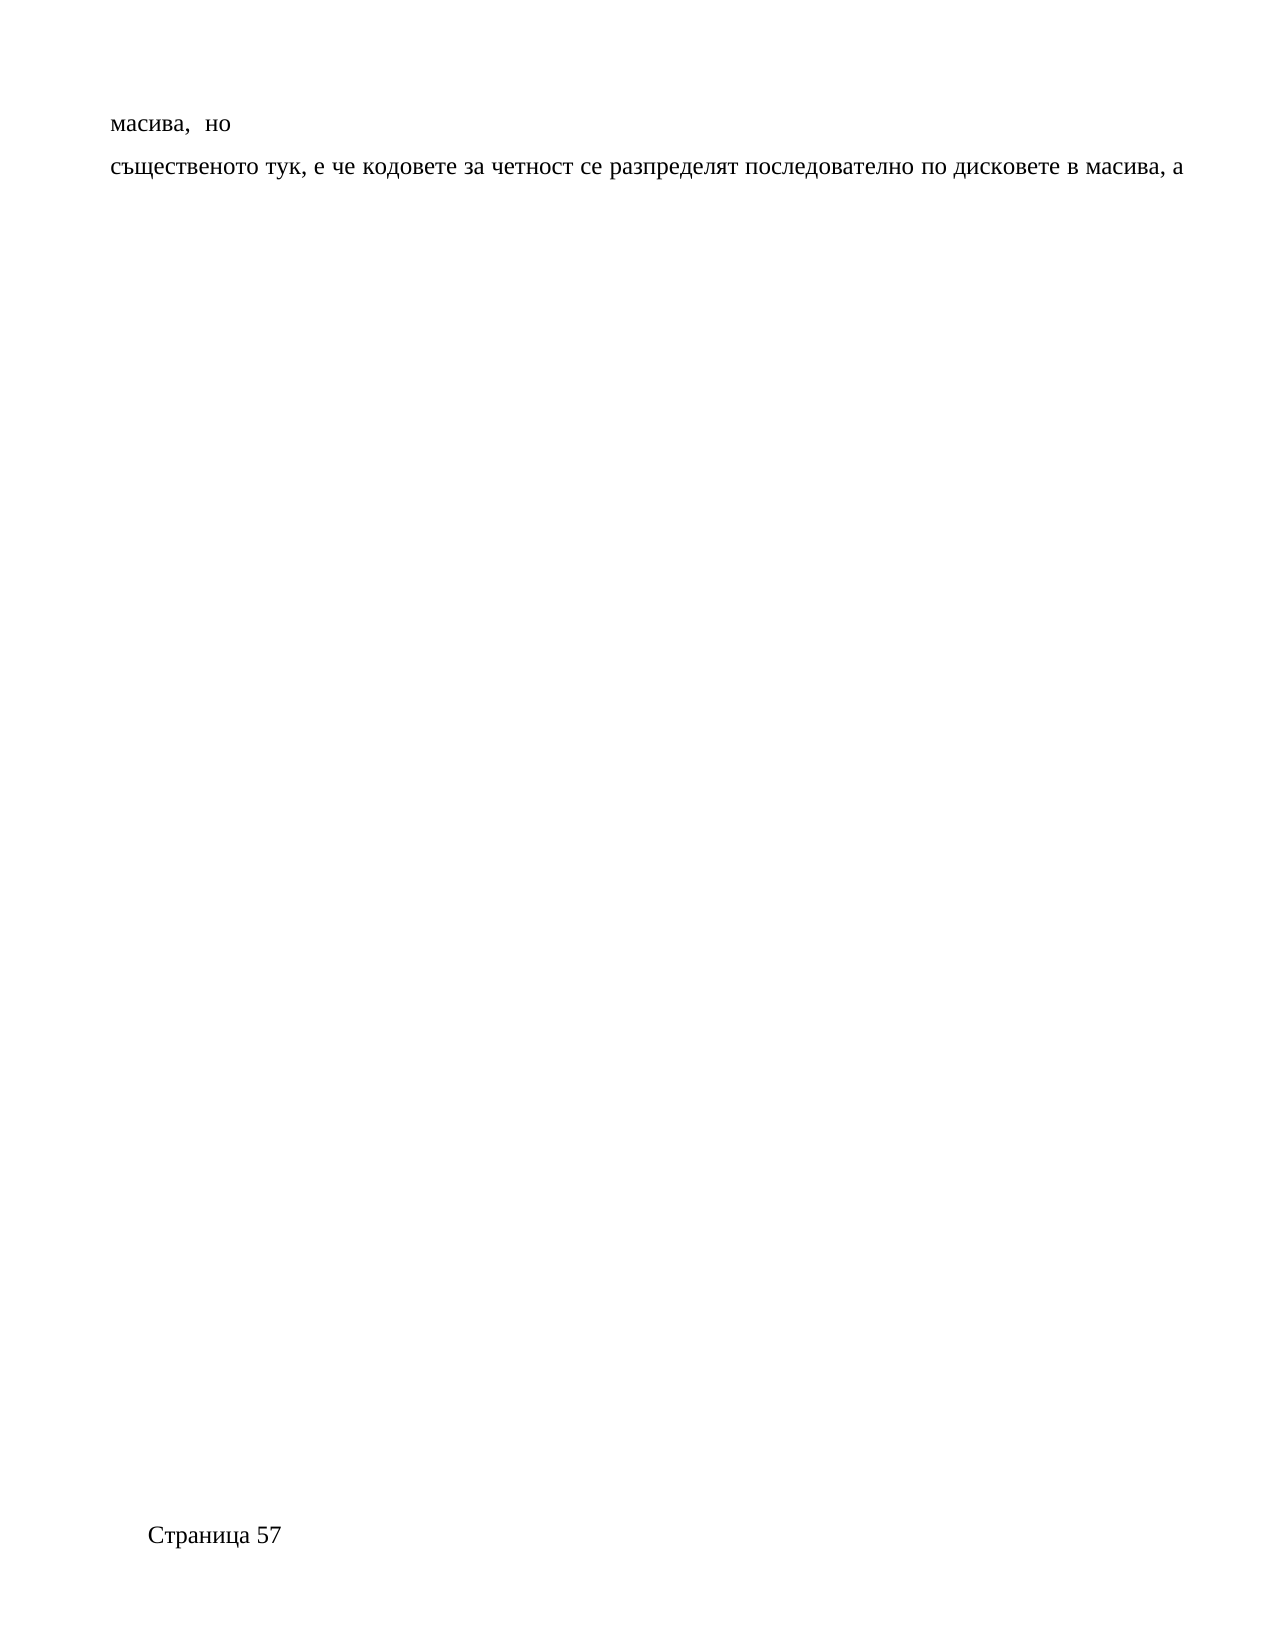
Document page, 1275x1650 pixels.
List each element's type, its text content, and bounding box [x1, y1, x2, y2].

text същественото тук, е че кодовете за четност се разпределят последователно по дисковете в масива, а [110, 151, 1242, 180]
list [110, 108, 1186, 137]
